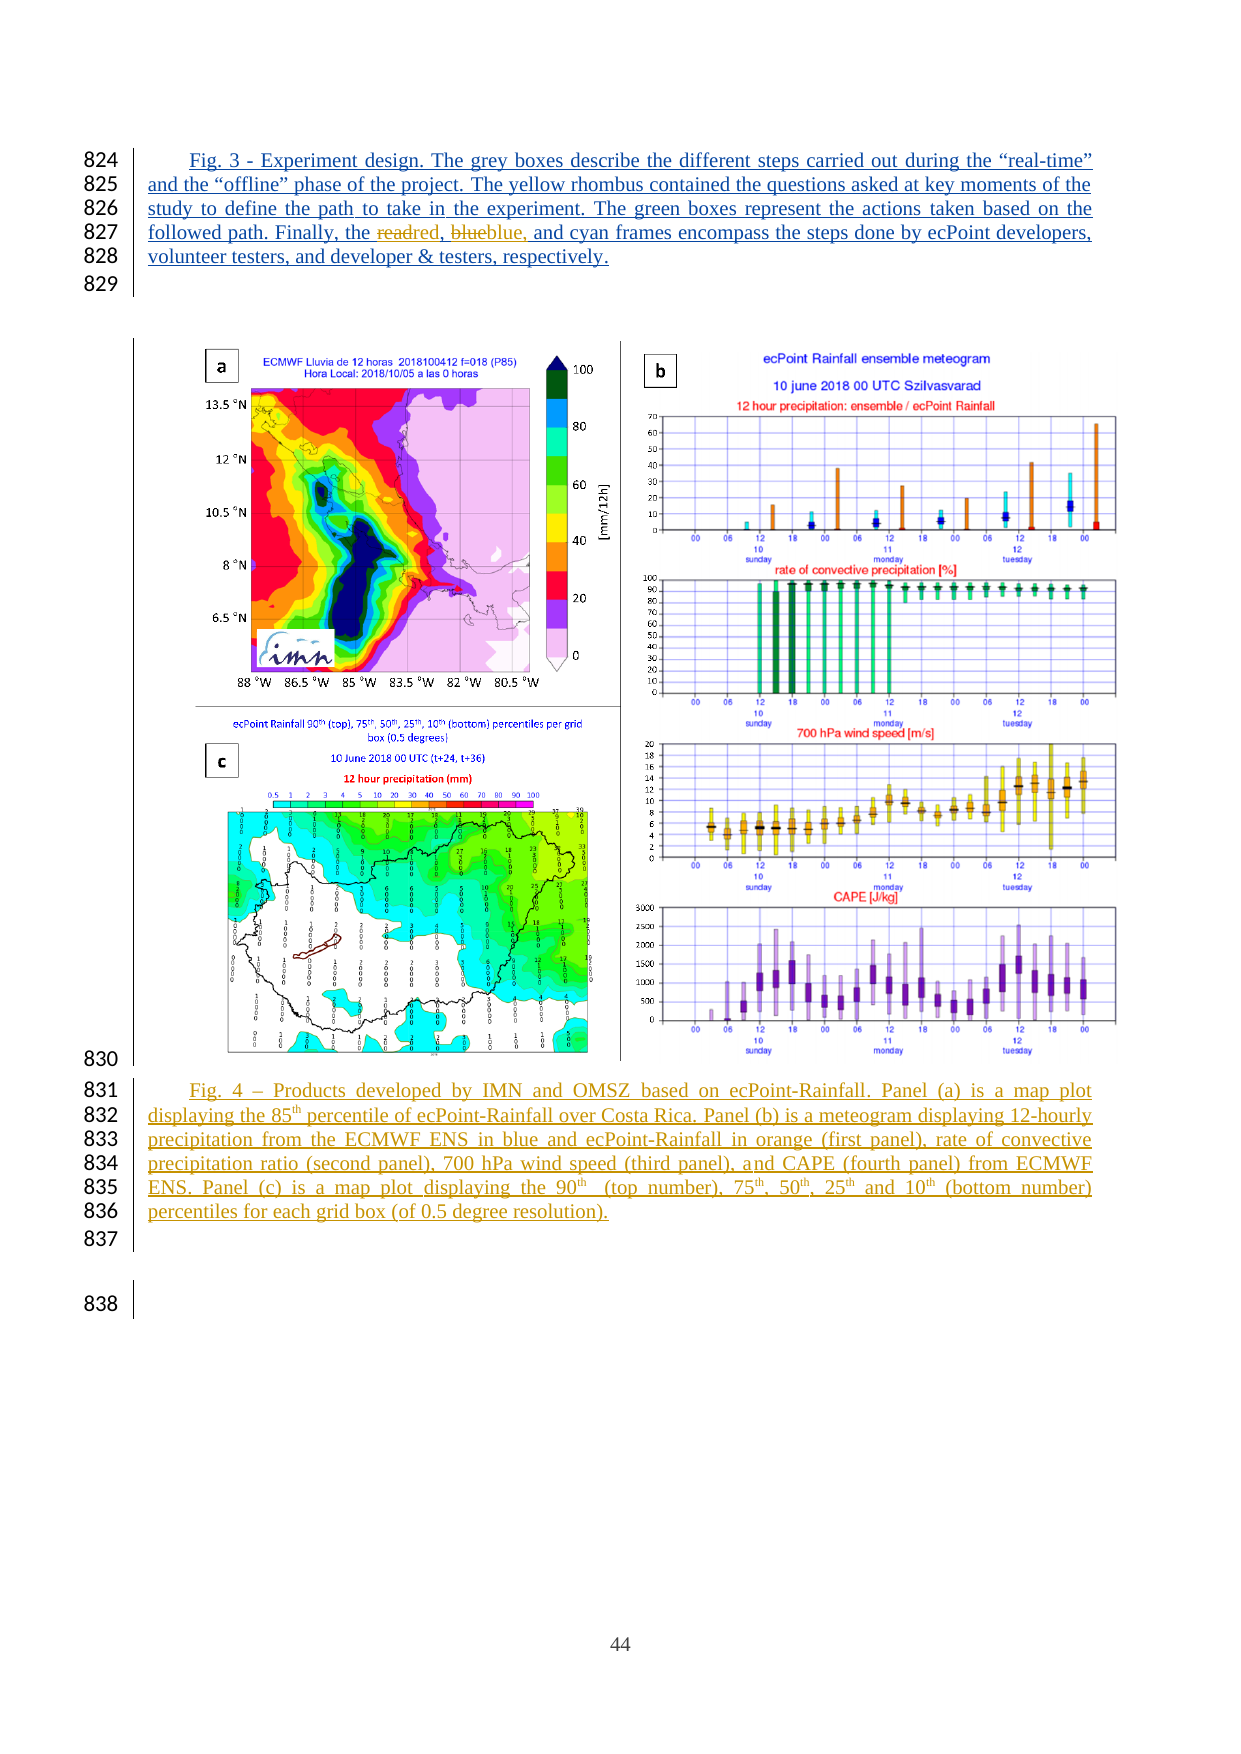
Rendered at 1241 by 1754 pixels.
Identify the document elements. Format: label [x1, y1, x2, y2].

picture [189, 338, 1134, 1066]
